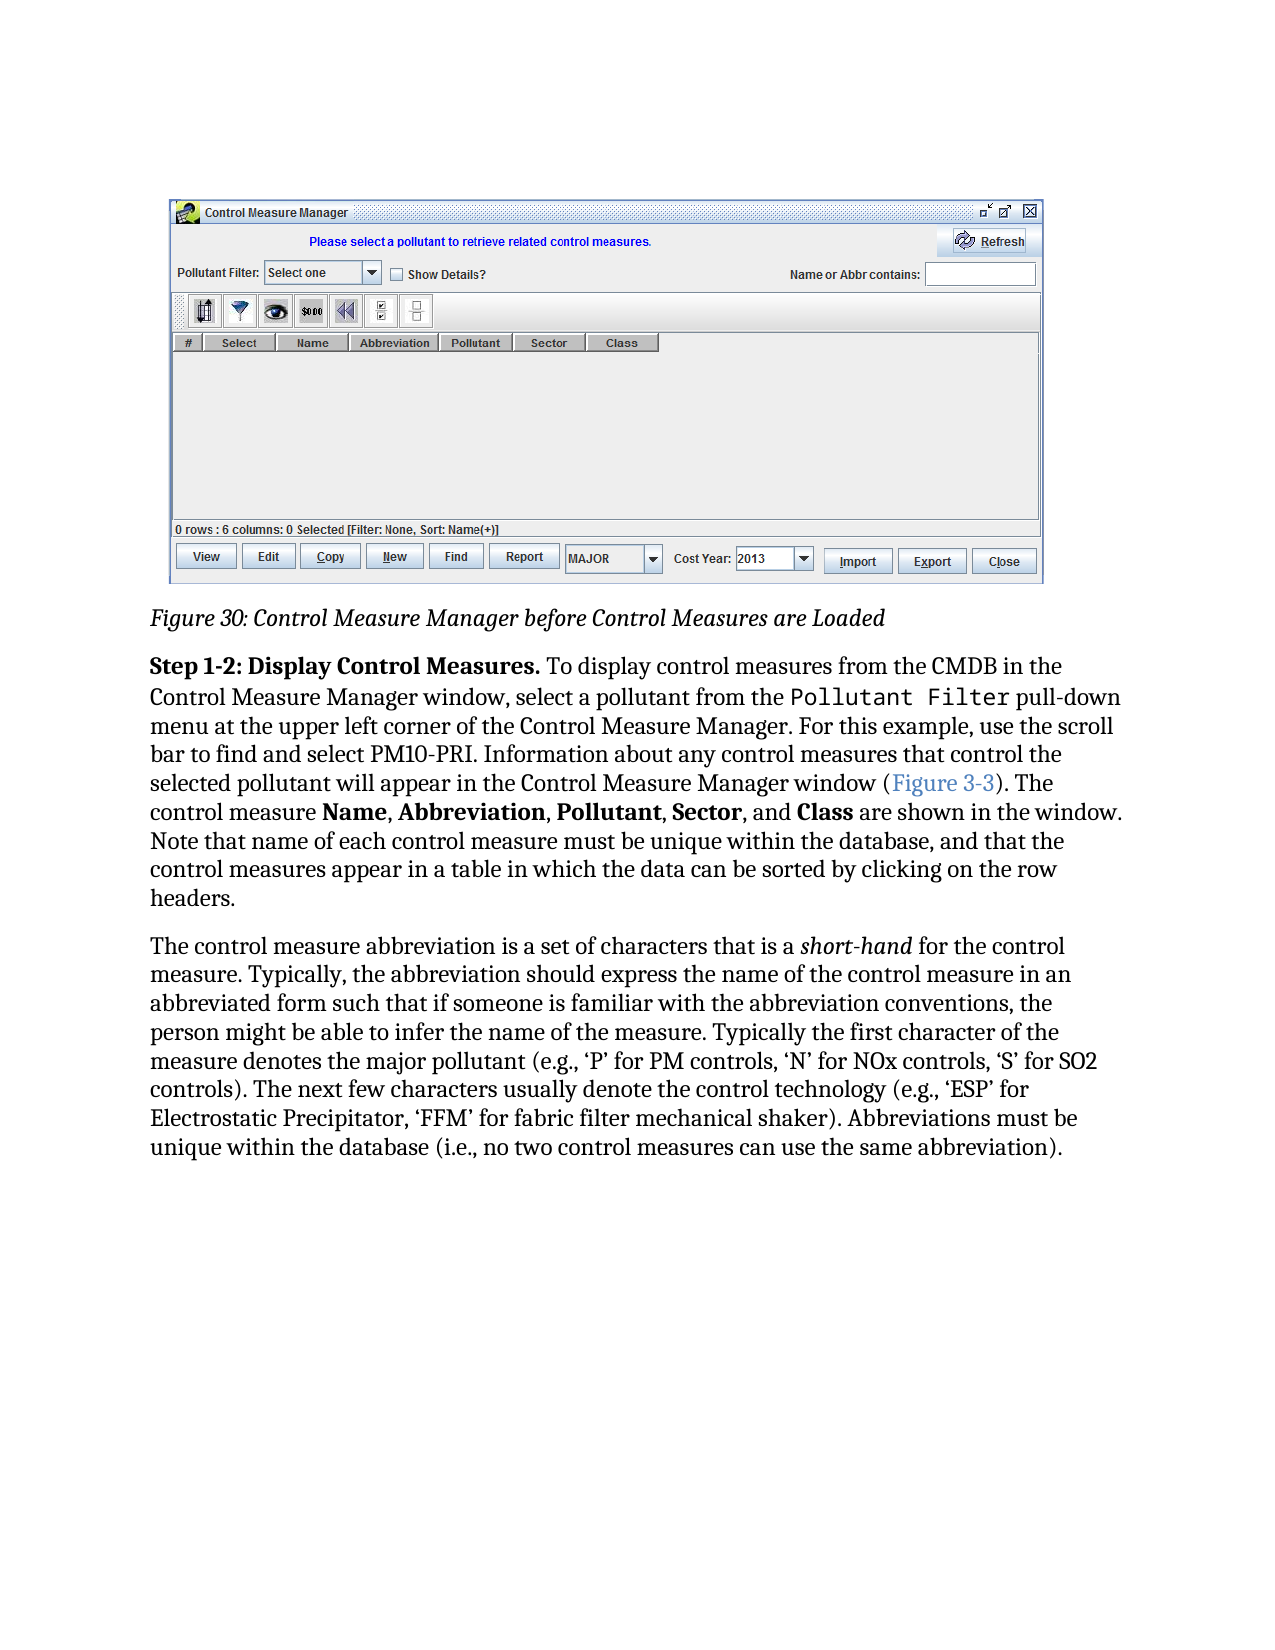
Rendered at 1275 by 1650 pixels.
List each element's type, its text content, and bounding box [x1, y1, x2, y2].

text Step 1-2: Display Control Measures. To display control measures from the CMDB in the Control Measure Manager window, select a pollutant from the Pollutant Filter pull-down menu at the upper left corner of the Control Measure Manager. For this example, use the scroll bar to find and select PM10-PRI. Information about any control measures that control the selected pollutant will appear in the Control Measure Manager window (Figure 3-3). The control measure Name, Abbreviation, Pollutant, Sector, and Class are shown in the window. Note that name of each control measure must be unique within the database, and that the control measures appear in a table in which the data can be sorted by clicking on the row headers. [150, 652, 1125, 913]
text Figure 30: Control Measure Manager before Control Measures are Loaded [150, 604, 1125, 633]
picture [168, 199, 1044, 584]
text The control measure abbreviation is a set of characters that is a short-hand for the control measure. Typically, the abbreviation should express the name of the control measure in an abbreviated form such that if someone is familiar with the abbreviation conventions, the person might be able to infer the name of the measure. Typically the first character of the measure denotes the major pollutant (e.g., ‘P’ for PM controls, ‘N’ for NOx controls, ‘S’ for SO2 controls). The next few characters usually denote the control technology (e.g., ‘ESP’ for Electrostatic Precipitator, ‘FFM’ for fabric filter mechanical shaker). Abbreviations must be unique within the database (i.e., no two control measures can use the same abbreviation). [150, 932, 1125, 1162]
